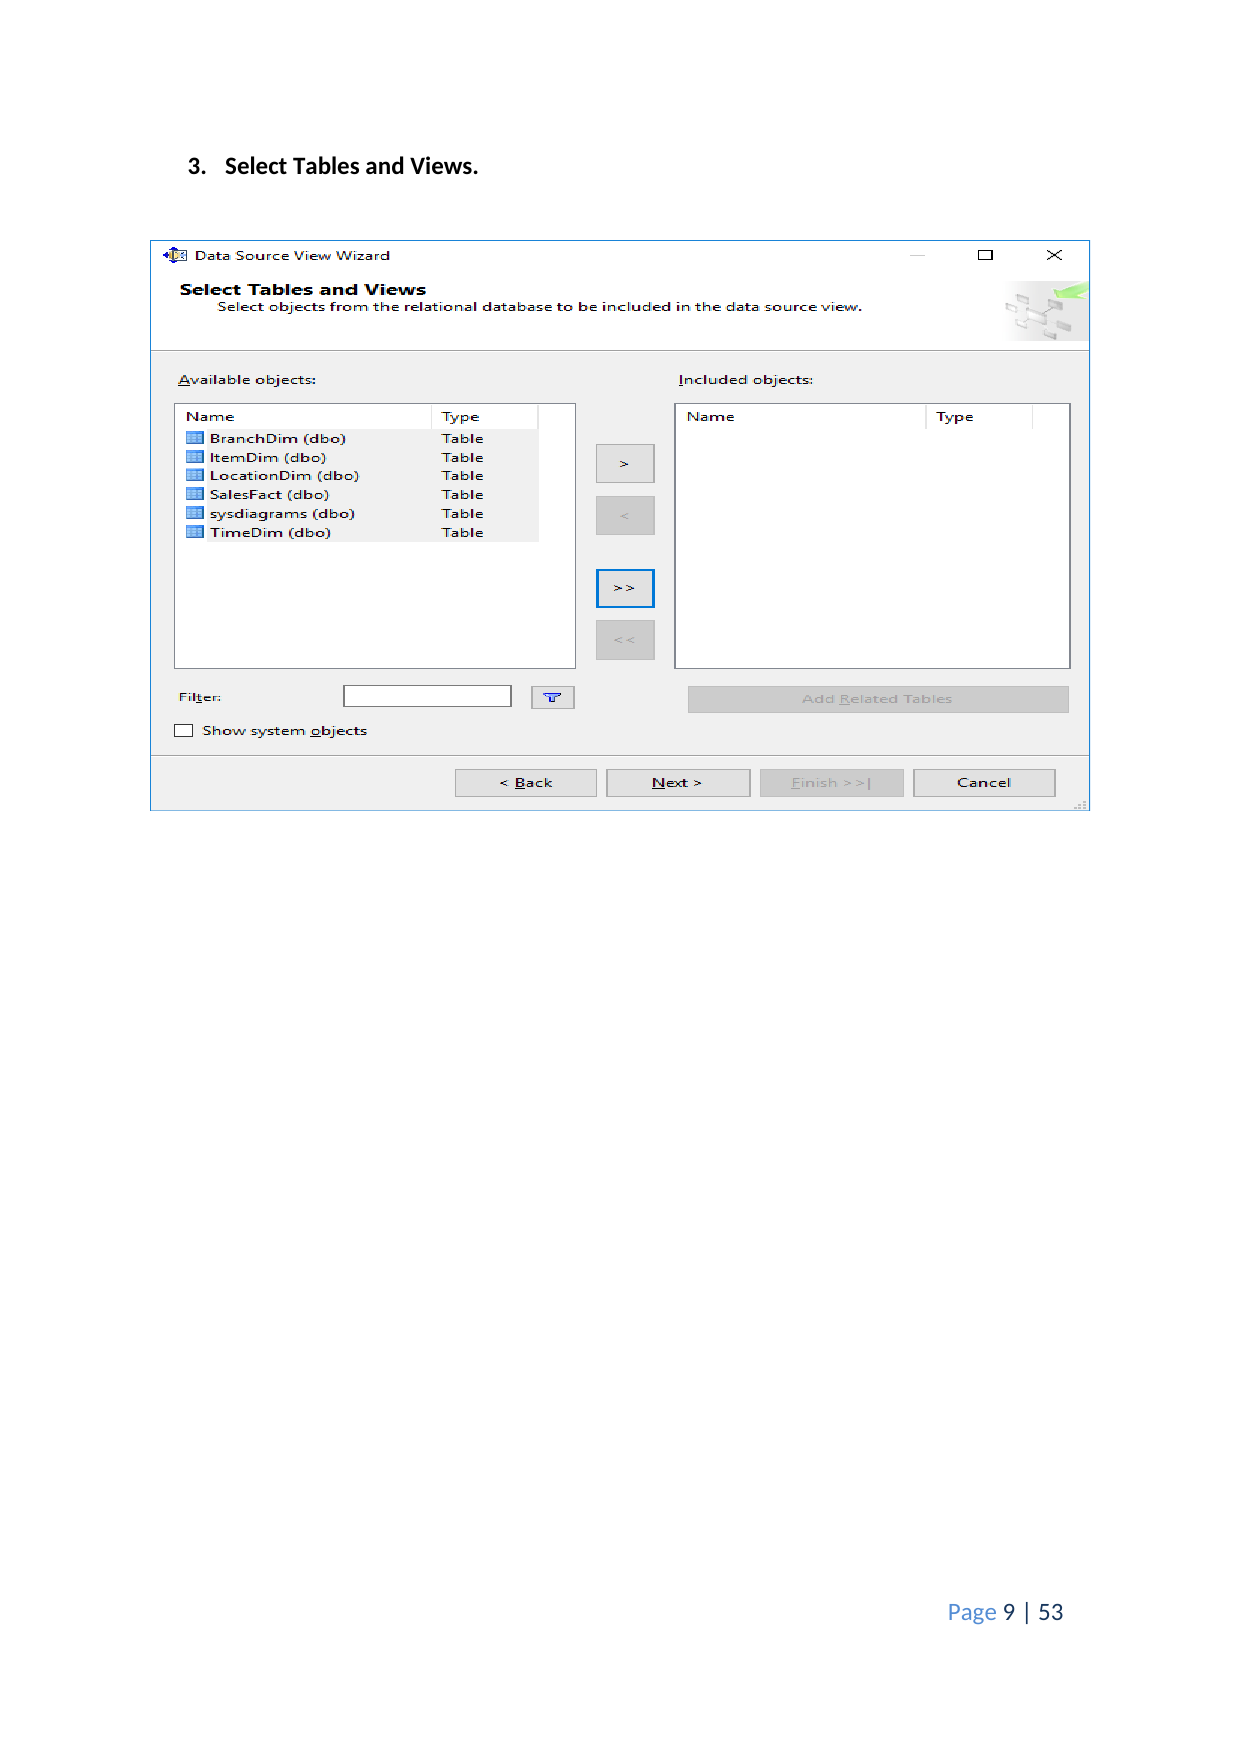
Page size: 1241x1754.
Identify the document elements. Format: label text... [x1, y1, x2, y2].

picture [150, 240, 1091, 811]
list Select Tables and Views. [187, 150, 1090, 181]
